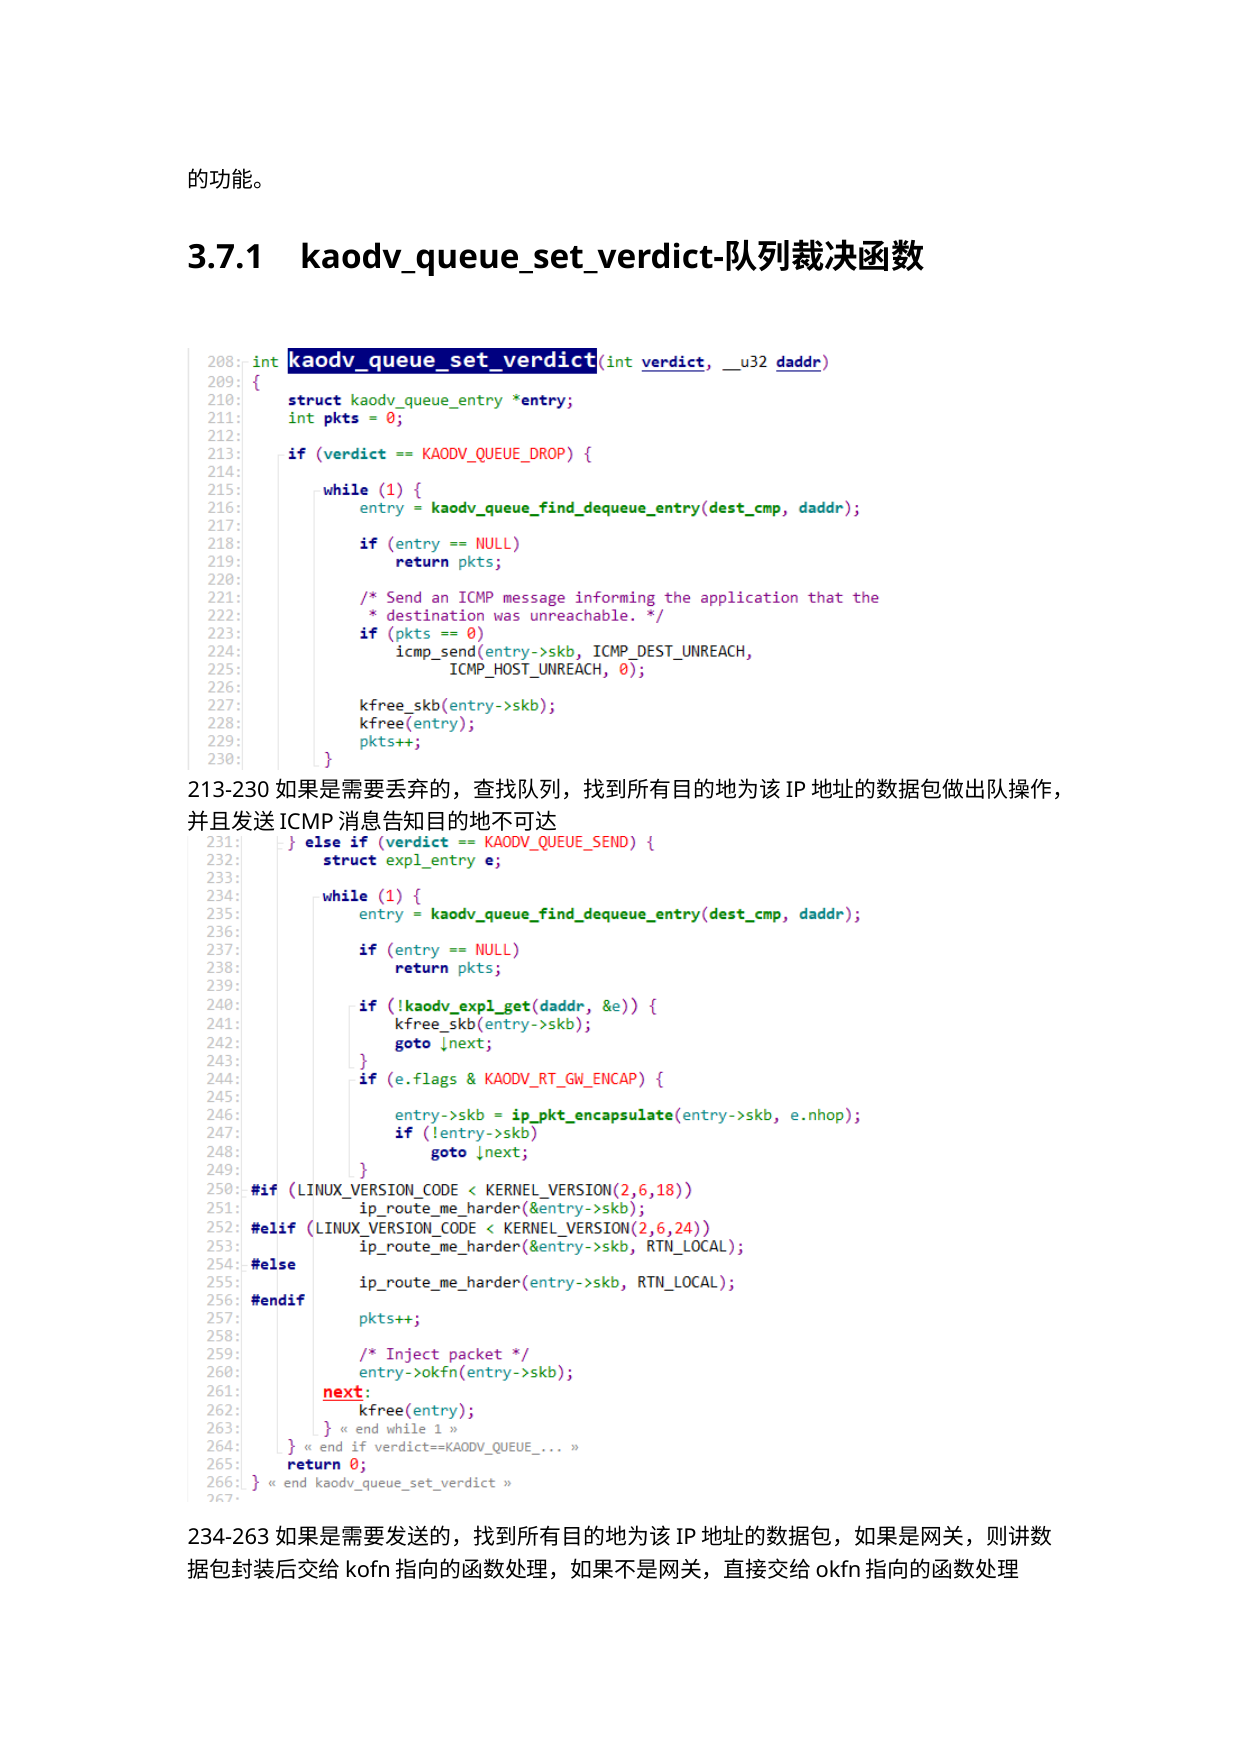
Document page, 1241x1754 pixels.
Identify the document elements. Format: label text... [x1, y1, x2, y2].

picture [187, 836, 1053, 1502]
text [187, 162, 1053, 194]
picture [187, 348, 1053, 770]
text 234-263 如果是需要发送的，找到所有目的地为该IP地址的数据包，如果是网关，则讲数据包封装后交给kofn指向的函数处理，如果不是网关，直接交给okfn指向的函数处理 [187, 1519, 1053, 1584]
text 213-230 如果是需要丢弃的，查找队列，找到所有目的地为该IP地址的数据包做出队操作，并且发送ICMP消息告知目的地不可达 [187, 771, 1053, 836]
subtitle kaodv_queue_set_verdict-队列裁决函数 [187, 222, 1053, 287]
